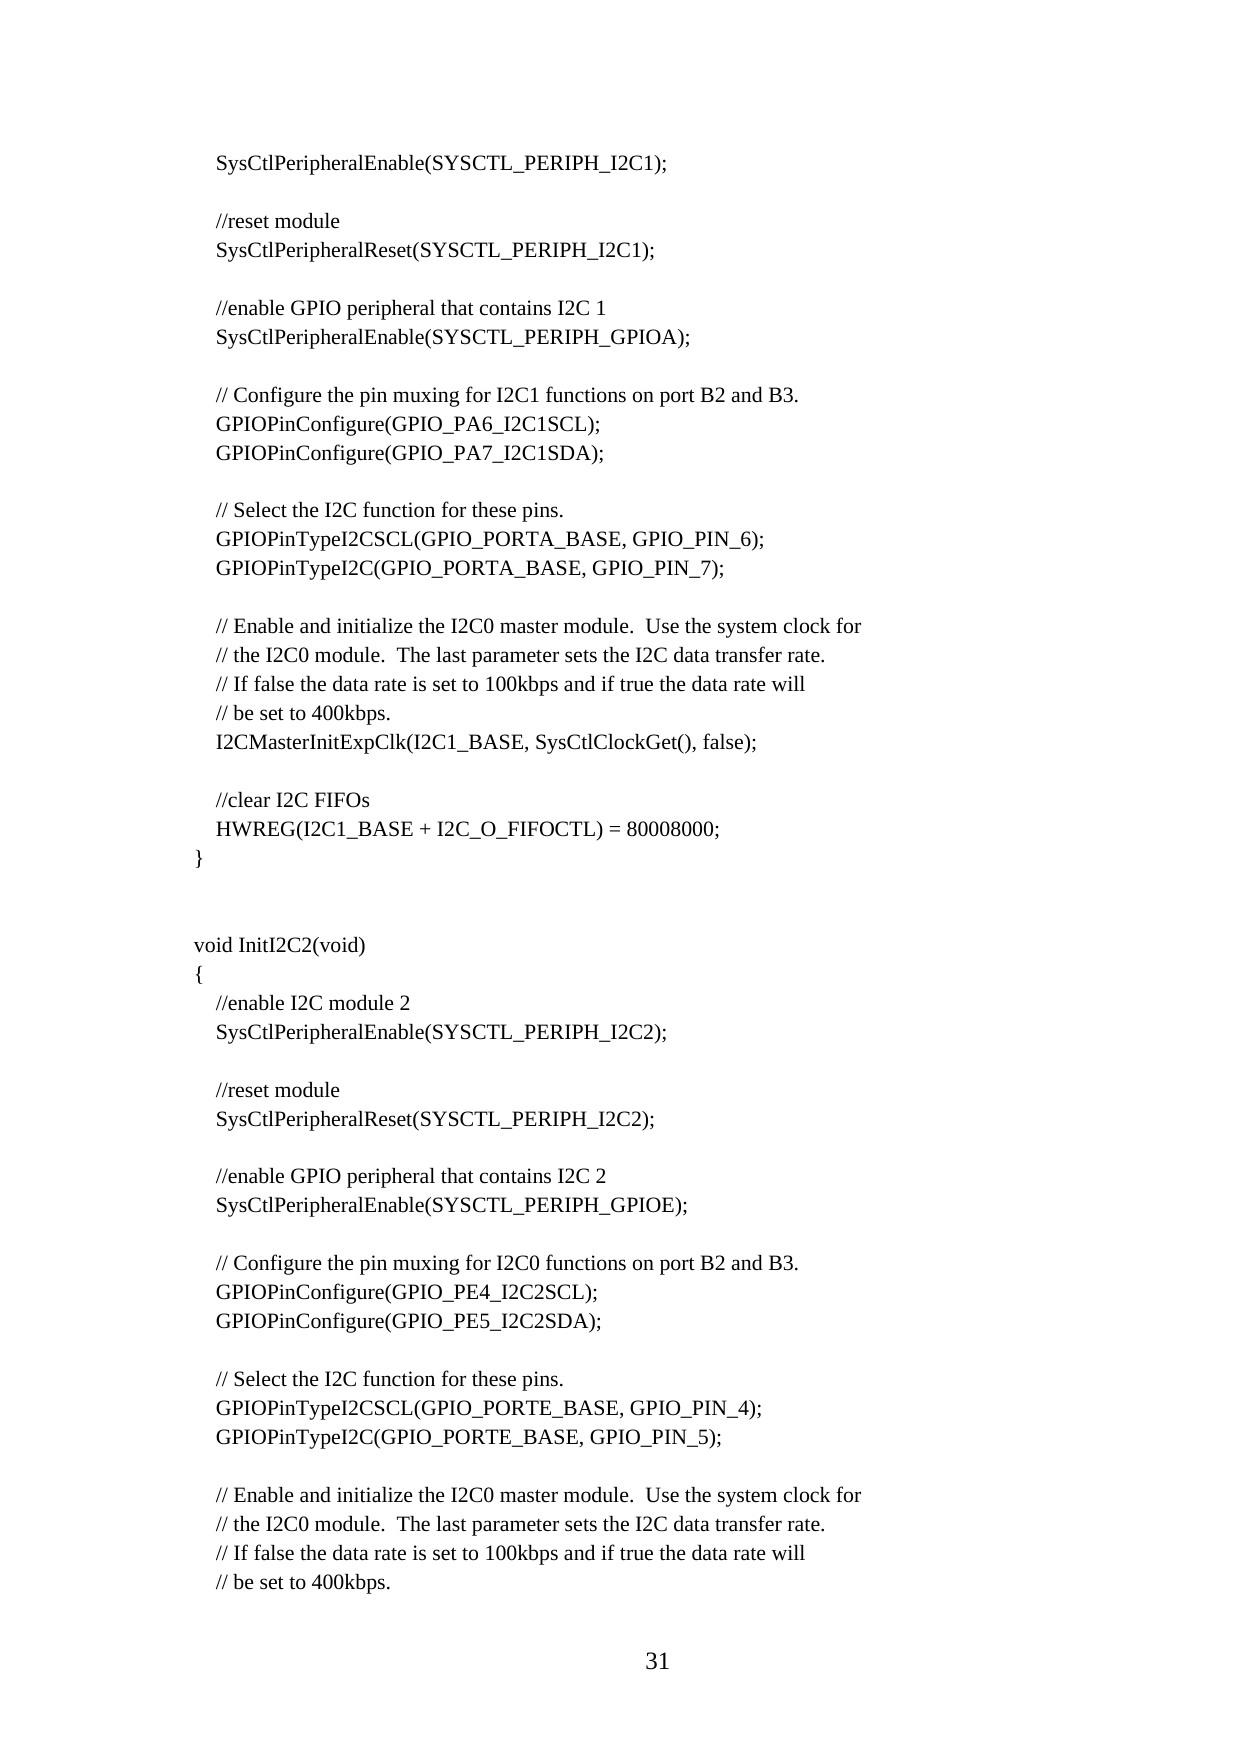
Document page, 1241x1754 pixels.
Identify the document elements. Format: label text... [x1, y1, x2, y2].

list SysCtlPeripheralEnable(SYSCTL_PERIPH_I2C2); [150, 1019, 1090, 1044]
list GPIOPinTypeI2CSCL(GPIO_PORTA_BASE, GPIO_PIN_6); [150, 526, 1090, 552]
list // be set to 400kbps. [150, 700, 1090, 725]
list void InitI2C2(void) [150, 932, 1090, 957]
list GPIOPinConfigure(GPIO_PA6_I2C1SCL); [150, 411, 1090, 436]
list //clear I2C FIFOs [150, 787, 1090, 812]
list SysCtlPeripheralEnable(SYSCTL_PERIPH_GPIOA); [150, 324, 1090, 349]
list // the I2C0 module. The last parameter sets the I2C data transfer rate. [150, 1511, 1090, 1536]
list SysCtlPeripheralReset(SYSCTL_PERIPH_I2C1); [150, 237, 1090, 262]
list GPIOPinConfigure(GPIO_PE4_I2C2SCL); [150, 1279, 1090, 1304]
list // If false the data rate is set to 100kbps and if true the data rate will [150, 1540, 1090, 1565]
list { [150, 961, 1090, 986]
list // be set to 400kbps. [150, 1569, 1090, 1594]
list GPIOPinTypeI2CSCL(GPIO_PORTE_BASE, GPIO_PIN_4); [150, 1395, 1090, 1420]
list // Enable and initialize the I2C0 master module. Use the system clock for [150, 1482, 1090, 1507]
list GPIOPinConfigure(GPIO_PE5_I2C2SDA); [150, 1308, 1090, 1333]
list //enable GPIO peripheral that contains I2C 2 [150, 1163, 1090, 1189]
list SysCtlPeripheralEnable(SYSCTL_PERIPH_I2C1); [150, 150, 1090, 175]
list //reset module [150, 208, 1090, 233]
list // Configure the pin muxing for I2C0 functions on port B2 and B3. [150, 1250, 1090, 1276]
list //enable GPIO peripheral that contains I2C 1 [150, 295, 1090, 320]
list I2CMasterInitExpClk(I2C1_BASE, SysCtlClockGet(), false); [150, 729, 1090, 754]
list GPIOPinTypeI2C(GPIO_PORTE_BASE, GPIO_PIN_5); [150, 1424, 1090, 1449]
list GPIOPinTypeI2C(GPIO_PORTA_BASE, GPIO_PIN_7); [150, 555, 1090, 581]
list } [150, 845, 1090, 870]
list // Configure the pin muxing for I2C1 functions on port B2 and B3. [150, 382, 1090, 407]
list // the I2C0 module. The last parameter sets the I2C data transfer rate. [150, 642, 1090, 667]
list SysCtlPeripheralEnable(SYSCTL_PERIPH_GPIOE); [150, 1192, 1090, 1218]
list // Select the I2C function for these pins. [150, 1366, 1090, 1391]
list // Enable and initialize the I2C0 master module. Use the system clock for [150, 613, 1090, 638]
list SysCtlPeripheralReset(SYSCTL_PERIPH_I2C2); [150, 1106, 1090, 1131]
list // If false the data rate is set to 100kbps and if true the data rate will [150, 671, 1090, 696]
list HWREG(I2C1_BASE + I2C_O_FIFOCTL) = 80008000; [150, 816, 1090, 841]
list // Select the I2C function for these pins. [150, 497, 1090, 523]
list //enable I2C module 2 [150, 990, 1090, 1015]
list //reset module [150, 1077, 1090, 1102]
list GPIOPinConfigure(GPIO_PA7_I2C1SDA); [150, 439, 1090, 465]
